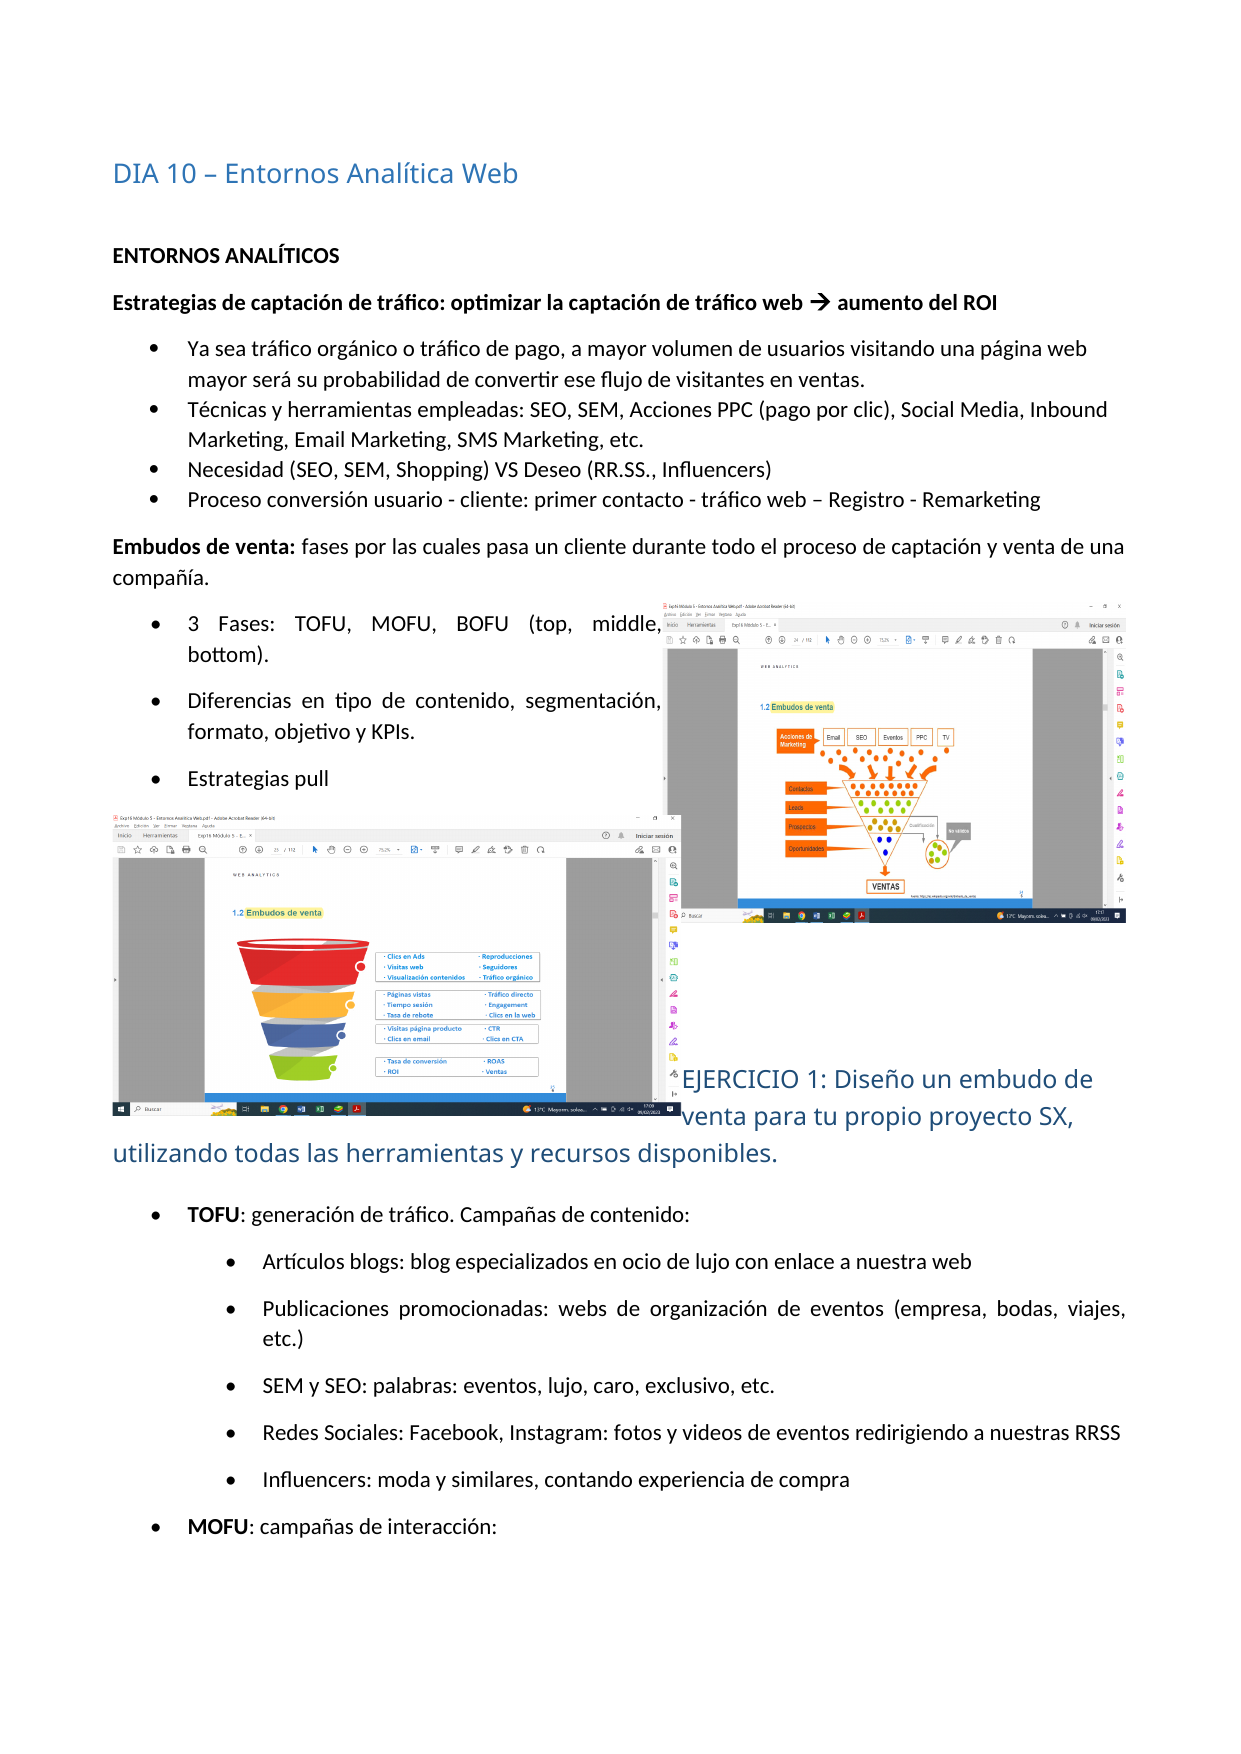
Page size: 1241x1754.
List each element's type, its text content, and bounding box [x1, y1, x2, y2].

list Diferencias en tipo de contenido, segmentación, formato, objetivo y KPIs. [150, 687, 662, 745]
text Embudos de venta: fases por las cuales pasa un cliente durante todo el proceso de captación y venta de una compañía. [112, 532, 1128, 591]
list MOFU: campañas de interacción: [150, 1512, 1128, 1540]
list Redes Sociales: Facebook, Instagram: fotos y videos de eventos redirigiendo a nuestras RRSS [225, 1418, 1128, 1446]
list Publicaciones promocionadas: webs de organización de eventos (empresa, bodas, viajes, etc.) [225, 1294, 1128, 1352]
subtitle DIA 10 – Entornos Analítica Web [112, 154, 1128, 191]
text ENTORNOS ANALÍTICOS [112, 241, 1128, 269]
list Necesidad (SEO, SEM, Shopping) VS Deseo (RR.SS., Influencers) [150, 455, 1128, 483]
subtitle EJERCICIO 1: Diseño un embudo de venta para tu propio proyecto SX, utilizando todas las herramientas y recursos disponibles. [112, 1062, 1128, 1170]
list Artículos blogs: blog especializados en ocio de lujo con enlace a nuestra web [225, 1247, 1128, 1275]
list TOFU: generación de tráfico. Campañas de contenido: [150, 1201, 1128, 1228]
list SEM y SEO: palabras: eventos, lujo, caro, exclusivo, etc. [225, 1371, 1128, 1399]
list Influencers: moda y similares, contando experiencia de compra [225, 1465, 1128, 1493]
list Estrategias pull [150, 764, 662, 792]
list 3 Fases: TOFU, MOFU, BOFU (top, middle, bottom). [150, 609, 662, 668]
list Proceso conversión usuario - cliente: primer contacto - tráfico web – Registro - Remarketing [150, 486, 1128, 514]
list Técnicas y herramientas empleadas: SEO, SEM, Acciones PPC (pago por clic), Social Media, Inbound Marketing, Email Marketing, SMS Marketing, etc. [150, 395, 1128, 453]
text Estrategias de captación de tráfico: optimizar la captación de tráfico web aumento del ROI [112, 288, 1128, 316]
picture [112, 602, 1126, 1116]
list Ya sea tráfico orgánico o tráfico de pago, a mayor volumen de usuarios visitando una página web mayor será su probabilidad de convertir ese flujo de visitantes en ventas. [150, 334, 1128, 393]
